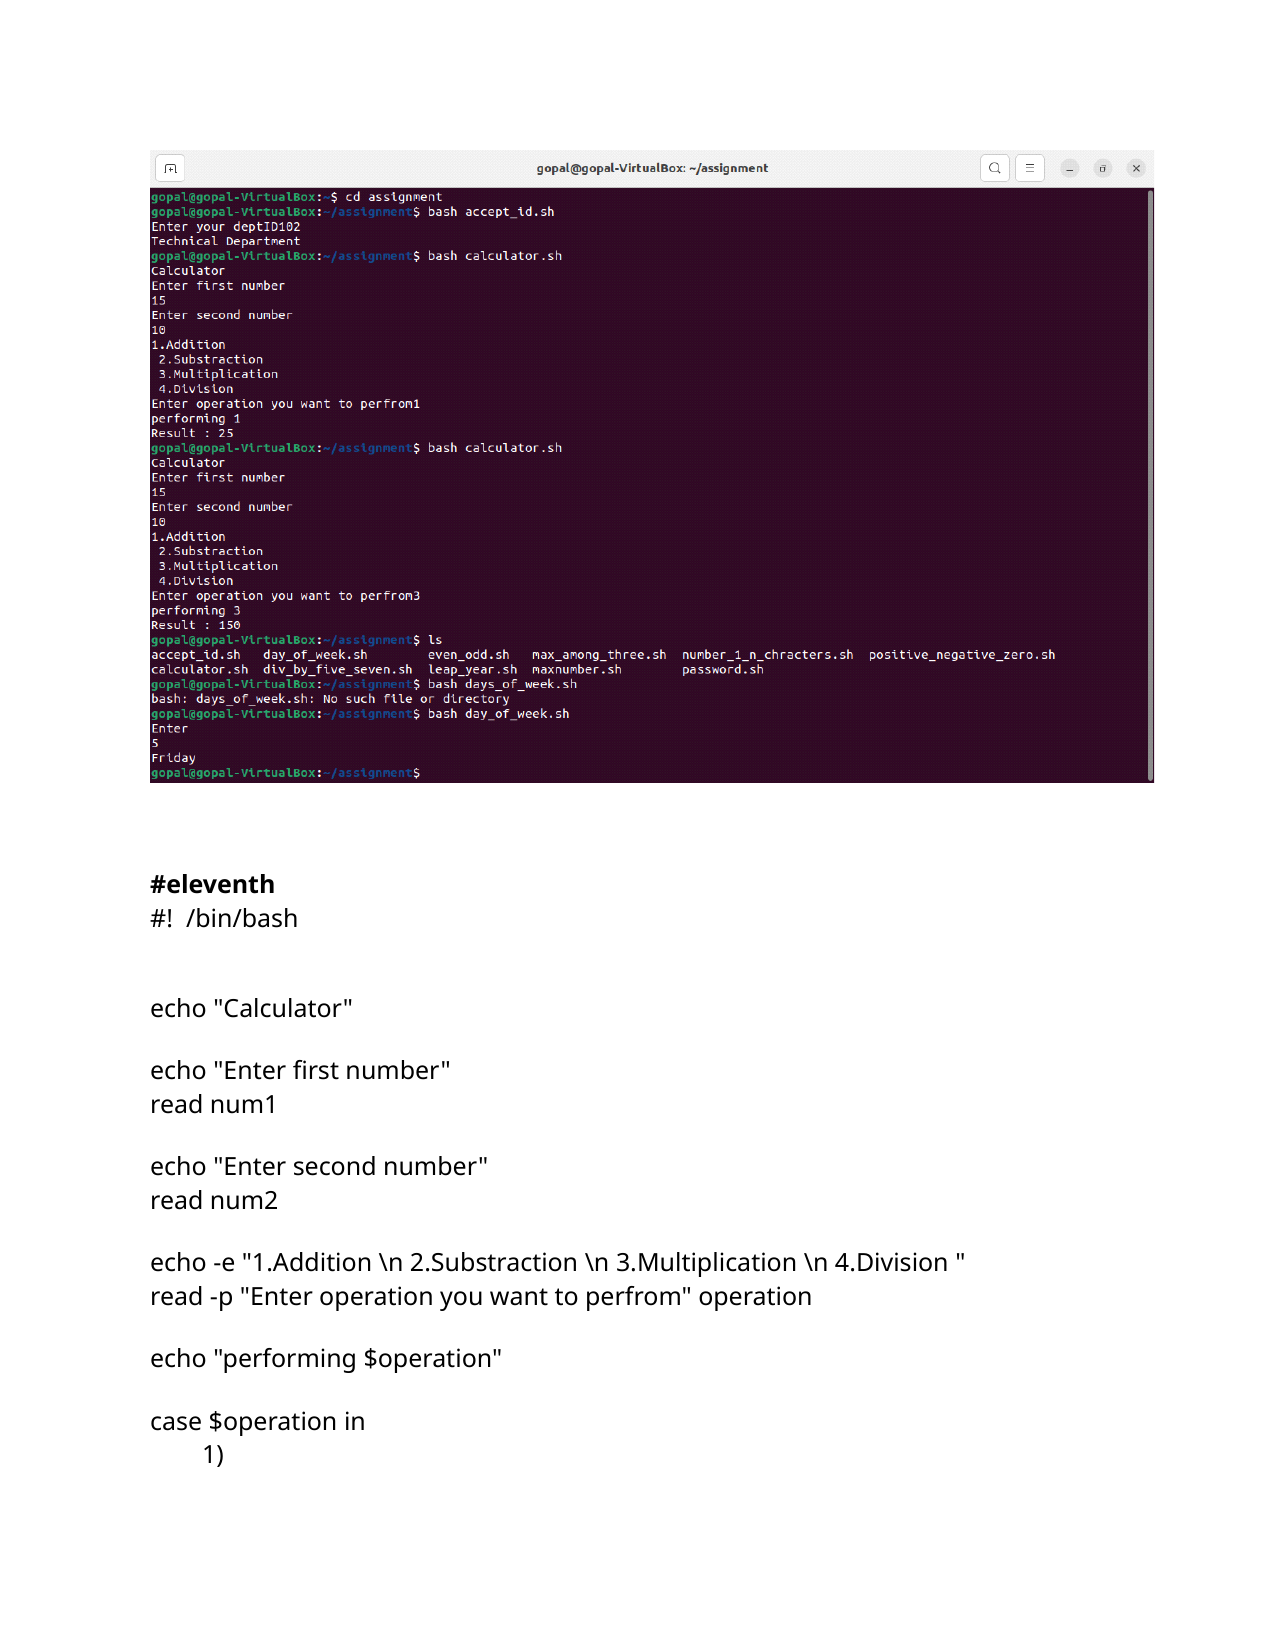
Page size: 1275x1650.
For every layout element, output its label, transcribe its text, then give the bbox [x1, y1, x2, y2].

text read num2 [150, 1183, 1125, 1217]
text 1) [150, 1437, 1125, 1471]
text echo "performing $operation" [150, 1341, 1125, 1375]
text read -p "Enter operation you want to perfrom" operation [150, 1279, 1125, 1313]
text #eleventh [150, 866, 1125, 900]
text echo "Enter second number" [150, 1149, 1125, 1183]
picture [150, 150, 1155, 783]
text echo -e "1.Addition \n 2.Substraction \n 3.Multiplication \n 4.Division " [150, 1245, 1125, 1279]
text #! /bin/bash [150, 900, 1125, 934]
text echo "Enter first number" [150, 1053, 1125, 1087]
text read num1 [150, 1087, 1125, 1121]
text echo "Calculator" [150, 991, 1125, 1024]
text case $operation in [150, 1403, 1125, 1437]
